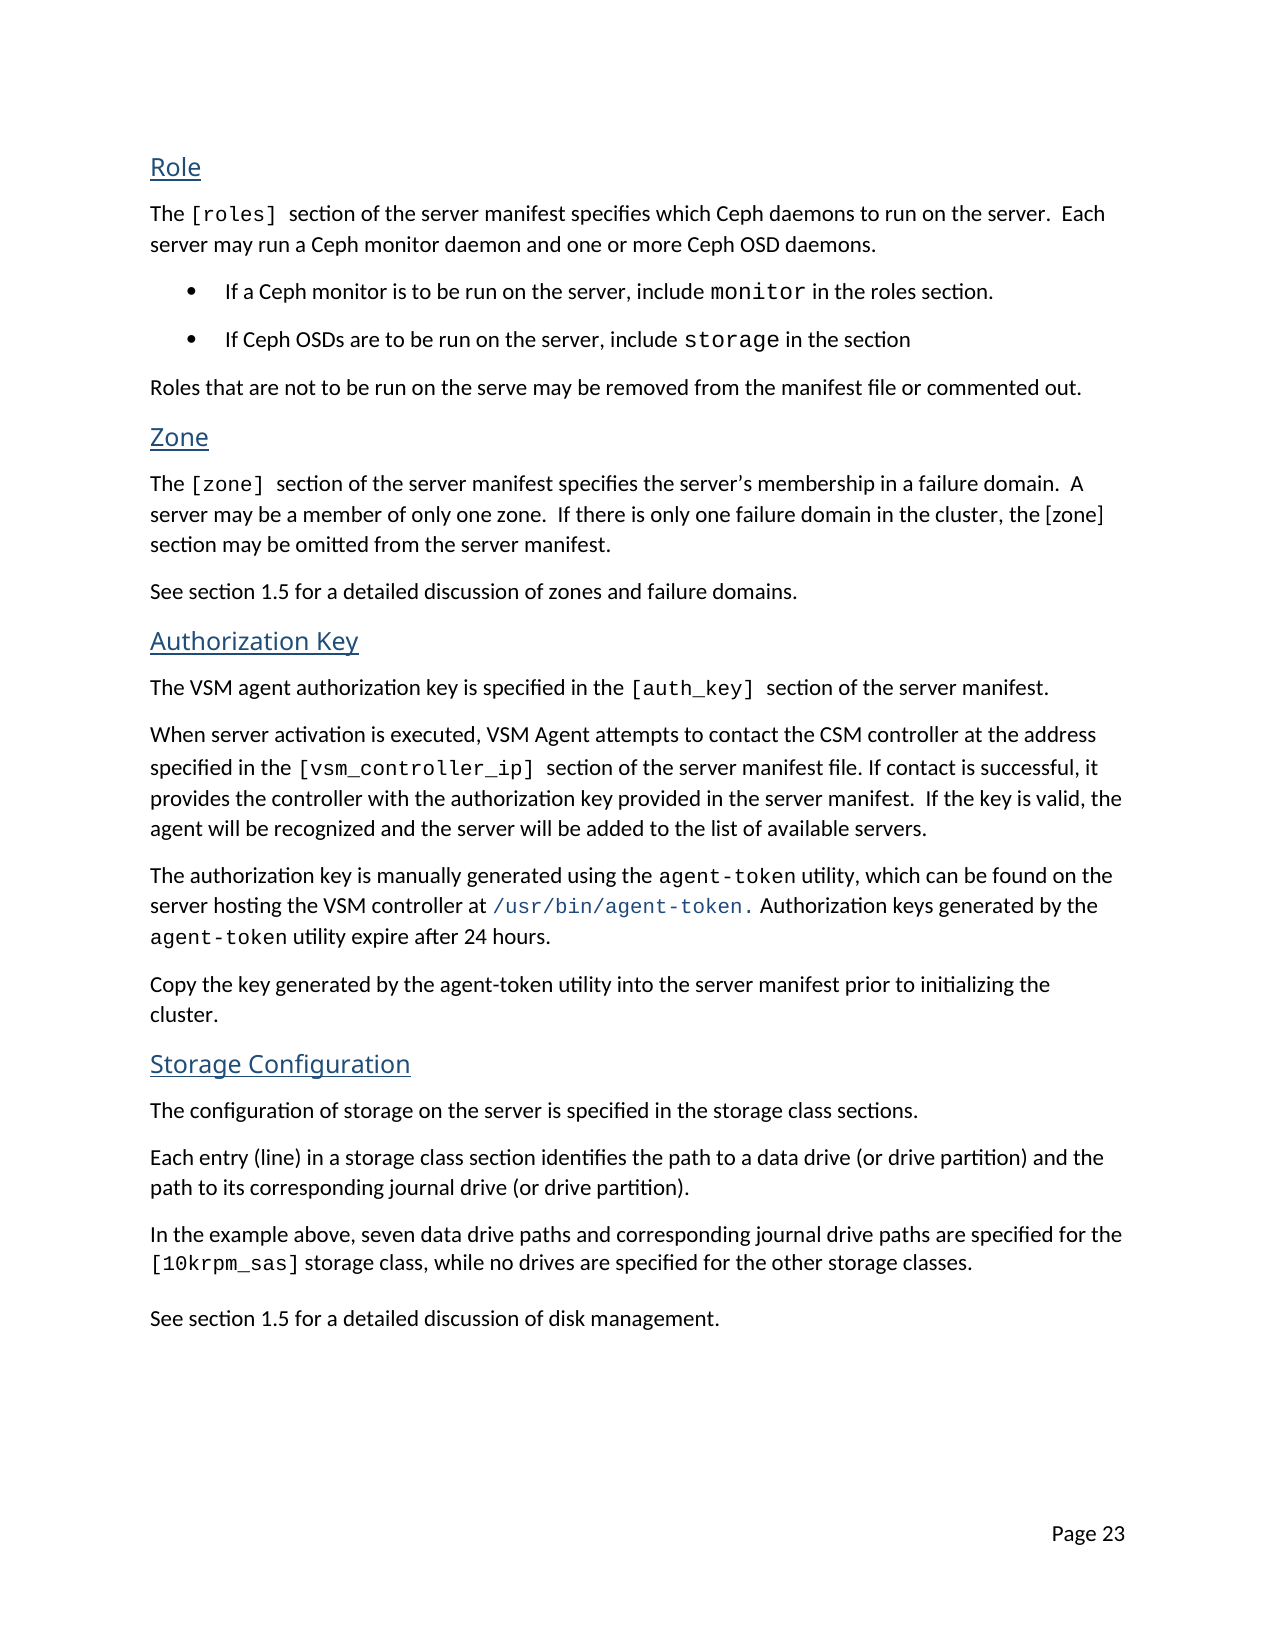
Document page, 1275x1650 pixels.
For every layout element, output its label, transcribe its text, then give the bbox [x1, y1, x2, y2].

text See section 1.5 for a detailed discussion of disk management. [150, 1304, 1125, 1333]
text Copy the key generated by the agent-token utility into the server manifest prior to initializing the cluster. [150, 970, 1125, 1028]
text The [roles] section of the server manifest specifies which Ceph daemons to run on the server. Each server may run a Ceph monitor daemon and one or more Ceph OSD daemons. [150, 199, 1125, 258]
text The VSM agent authorization key is specified in the [auth_key] section of the server manifest. [150, 673, 1125, 702]
subtitle Authorization Key [150, 624, 1125, 658]
text The [zone] section of the server manifest specifies the server’s membership in a failure domain. A server may be a member of only one zone. If there is only one failure domain in the cluster, the [zone] section may be omitted from the server manifest. [150, 469, 1125, 558]
text In the example above, seven data drive paths and corresponding journal drive paths are specified for the [10krpm_sas] storage class, while no drives are specified for the other storage classes. [150, 1220, 1125, 1277]
text See section 1.5 for a detailed discussion of zones and failure domains. [150, 577, 1125, 605]
subtitle Zone [150, 420, 1125, 454]
text Roles that are not to be run on the serve may be removed from the manifest file or commented out. [150, 373, 1125, 401]
list If a Ceph monitor is to be run on the server, include monitor in the roles section. [187, 277, 1125, 306]
list If Ceph OSDs are to be run on the server, include storage in the section [187, 325, 1125, 354]
text When server activation is executed, VSM Agent attempts to contact the CSM controller at the address specified in the [vsm_controller_ip] section of the server manifest file. If contact is successful, it provides the controller with the authorization key provided in the server manifest. If the key is valid, the agent will be recognized and the server will be added to the list of available servers. [150, 721, 1125, 842]
subtitle Storage Configuration [150, 1047, 1125, 1081]
text The authorization key is manually generated using the agent-token utility, which can be found on the server hosting the VSM controller at /usr/bin/agent-token. Authorization keys generated by the agent-token utility expire after 24 hours. [150, 861, 1125, 951]
subtitle Role [150, 150, 1125, 184]
text Each entry (line) in a storage class section identifies the path to a data drive (or drive partition) and the path to its corresponding journal drive (or drive partition). [150, 1143, 1125, 1201]
text The configuration of storage on the server is specified in the storage class sections. [150, 1096, 1125, 1124]
